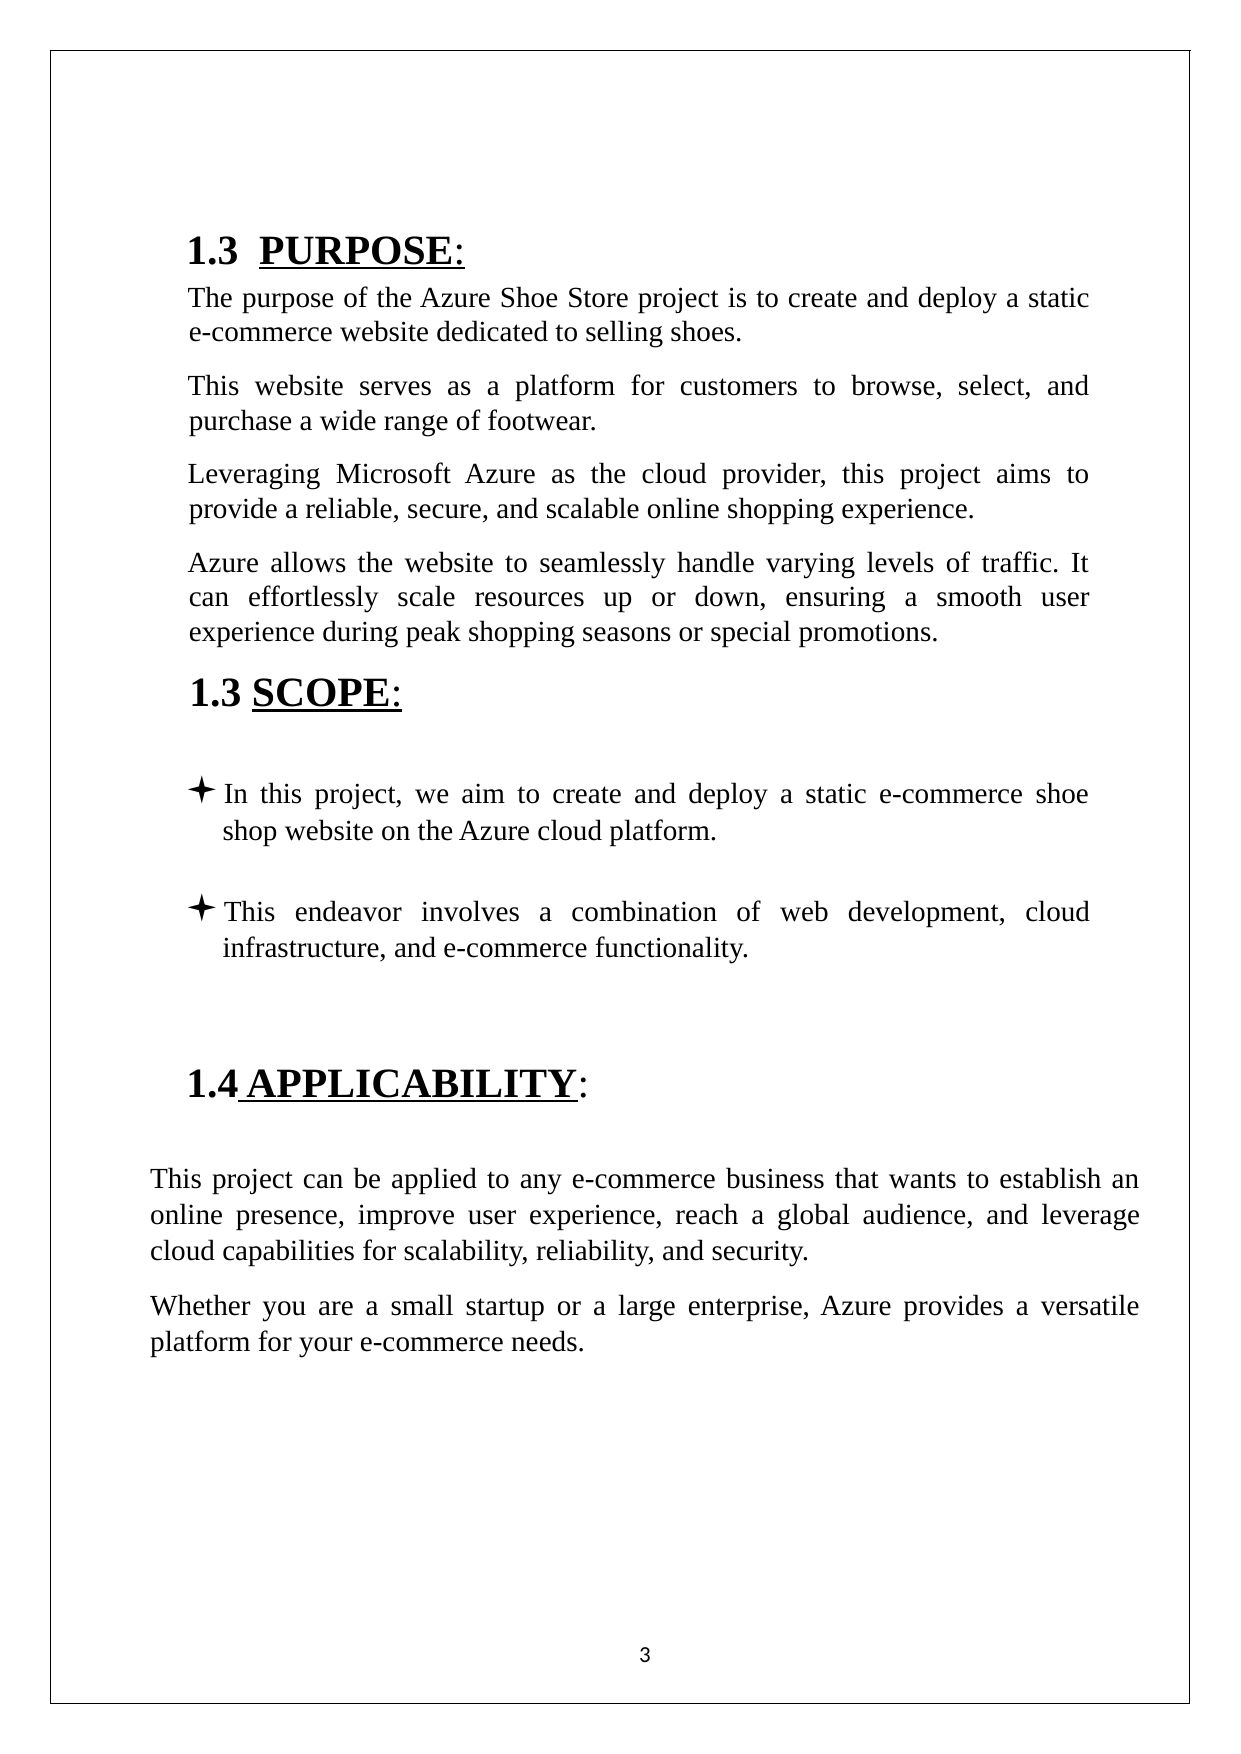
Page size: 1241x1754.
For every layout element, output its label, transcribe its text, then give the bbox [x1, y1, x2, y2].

list This endeavor involves a combination of web development, cloud infrastructure, and e-commerce functionality. [185, 894, 1090, 964]
text The purpose of the Azure Shoe Store project is to create and deploy a static e-commerce website dedicated to selling shoes. [187, 280, 1090, 348]
text Whether you are a small startup or a large enterprise, Azure provides a versatile platform for your e-commerce needs. [150, 1288, 1141, 1357]
list In this project, we aim to create and deploy a static e-commerce shoe shop website on the Azure cloud platform. [185, 776, 1090, 846]
text Leveraging Microsoft Azure as the cloud provider, this project aims to provide a reliable, secure, and scalable online shopping experience. [187, 457, 1090, 524]
text 1.4 APPLICABILITY: [186, 1058, 1141, 1106]
text This project can be applied to any e-commerce business that wants to establish an online presence, improve user experience, reach a global audience, and leverage cloud capabilities for scalability, reliability, and security. [150, 1161, 1141, 1267]
text Azure allows the website to seamlessly handle varying levels of traffic. It can effortlessly scale resources up or down, ensuring a smooth user experience during peak shopping seasons or special promotions. [187, 545, 1090, 647]
text This website serves as a platform for customers to browse, select, and purchase a wide range of footwear. [187, 368, 1090, 436]
text 1.3 SCOPE: [189, 668, 1141, 716]
text 1.3 PURPOSE: [186, 225, 1141, 273]
